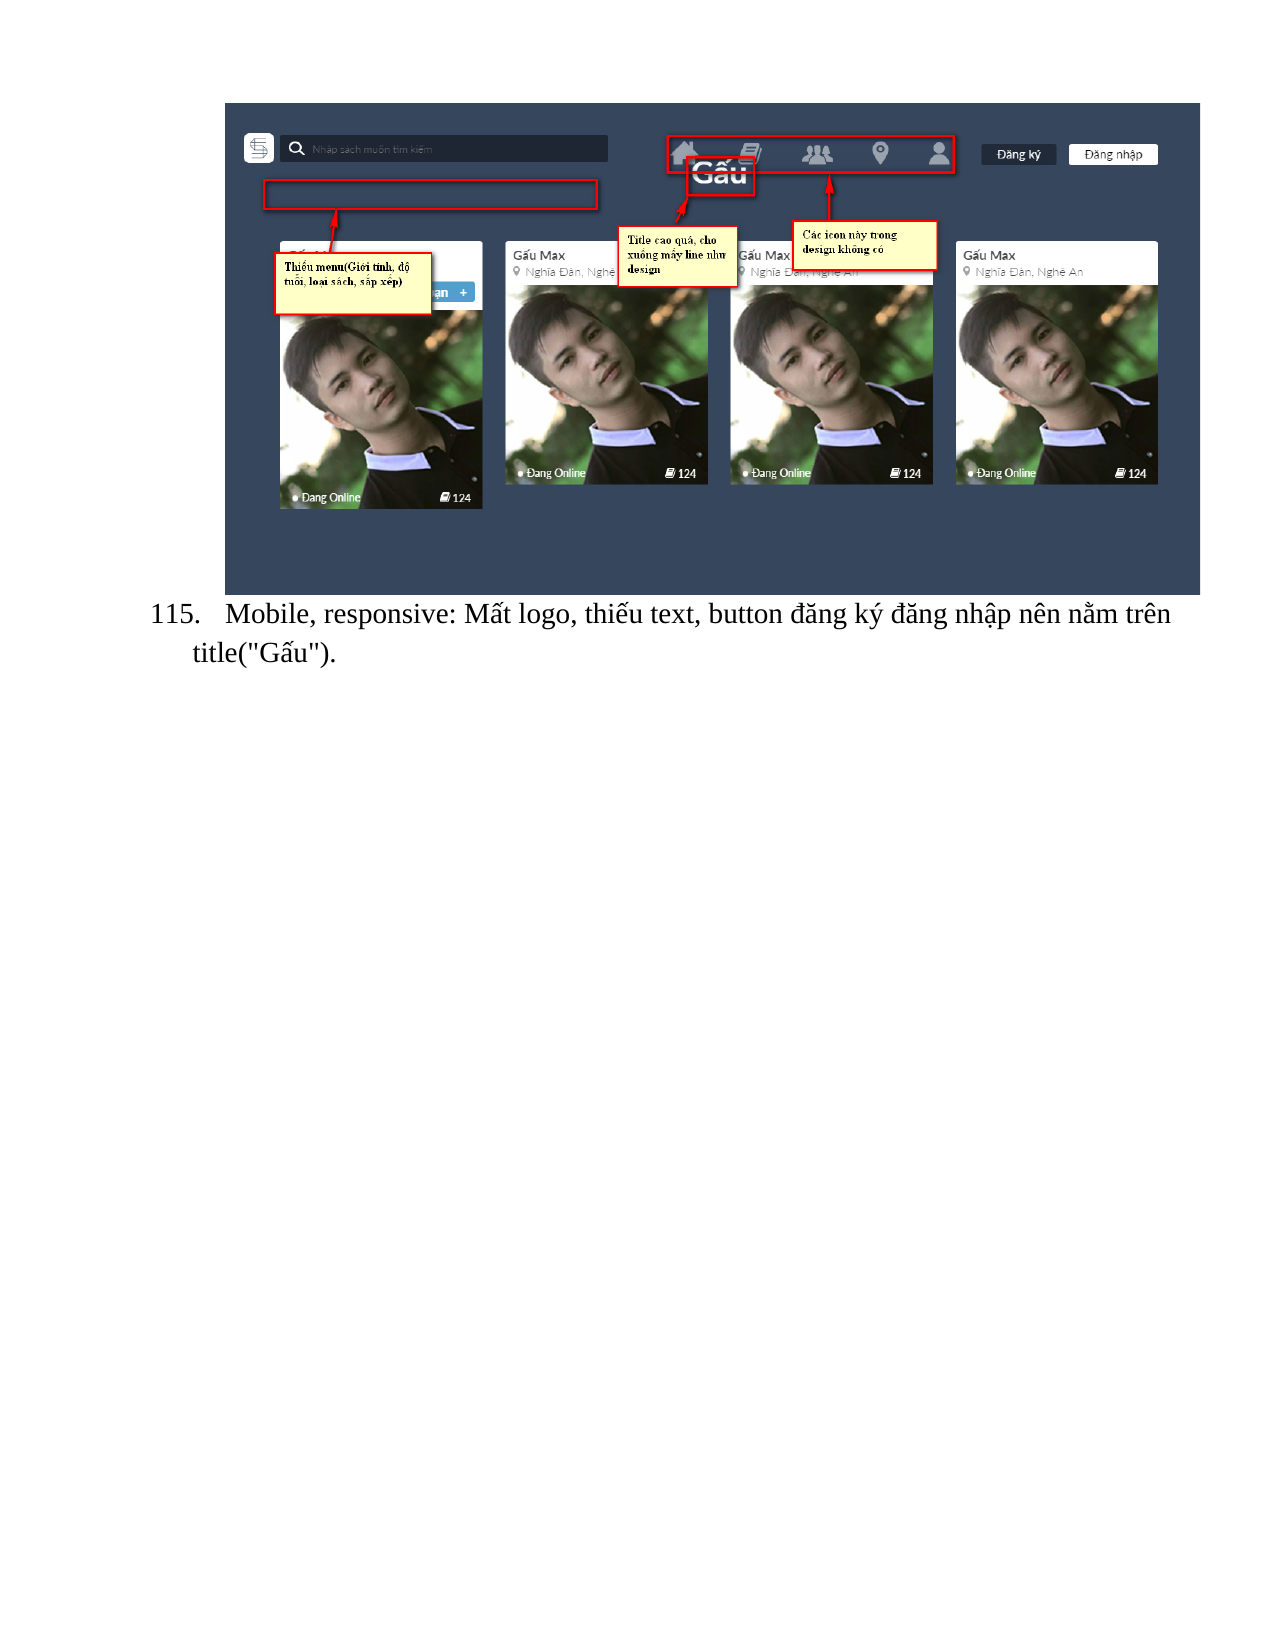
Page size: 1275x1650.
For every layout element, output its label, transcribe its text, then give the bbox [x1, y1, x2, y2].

list Mobile, responsive: Mất logo, thiếu text, button đăng ký đăng nhập nên nằm trên title("Gấu"). [150, 597, 1196, 669]
picture [225, 103, 1200, 595]
